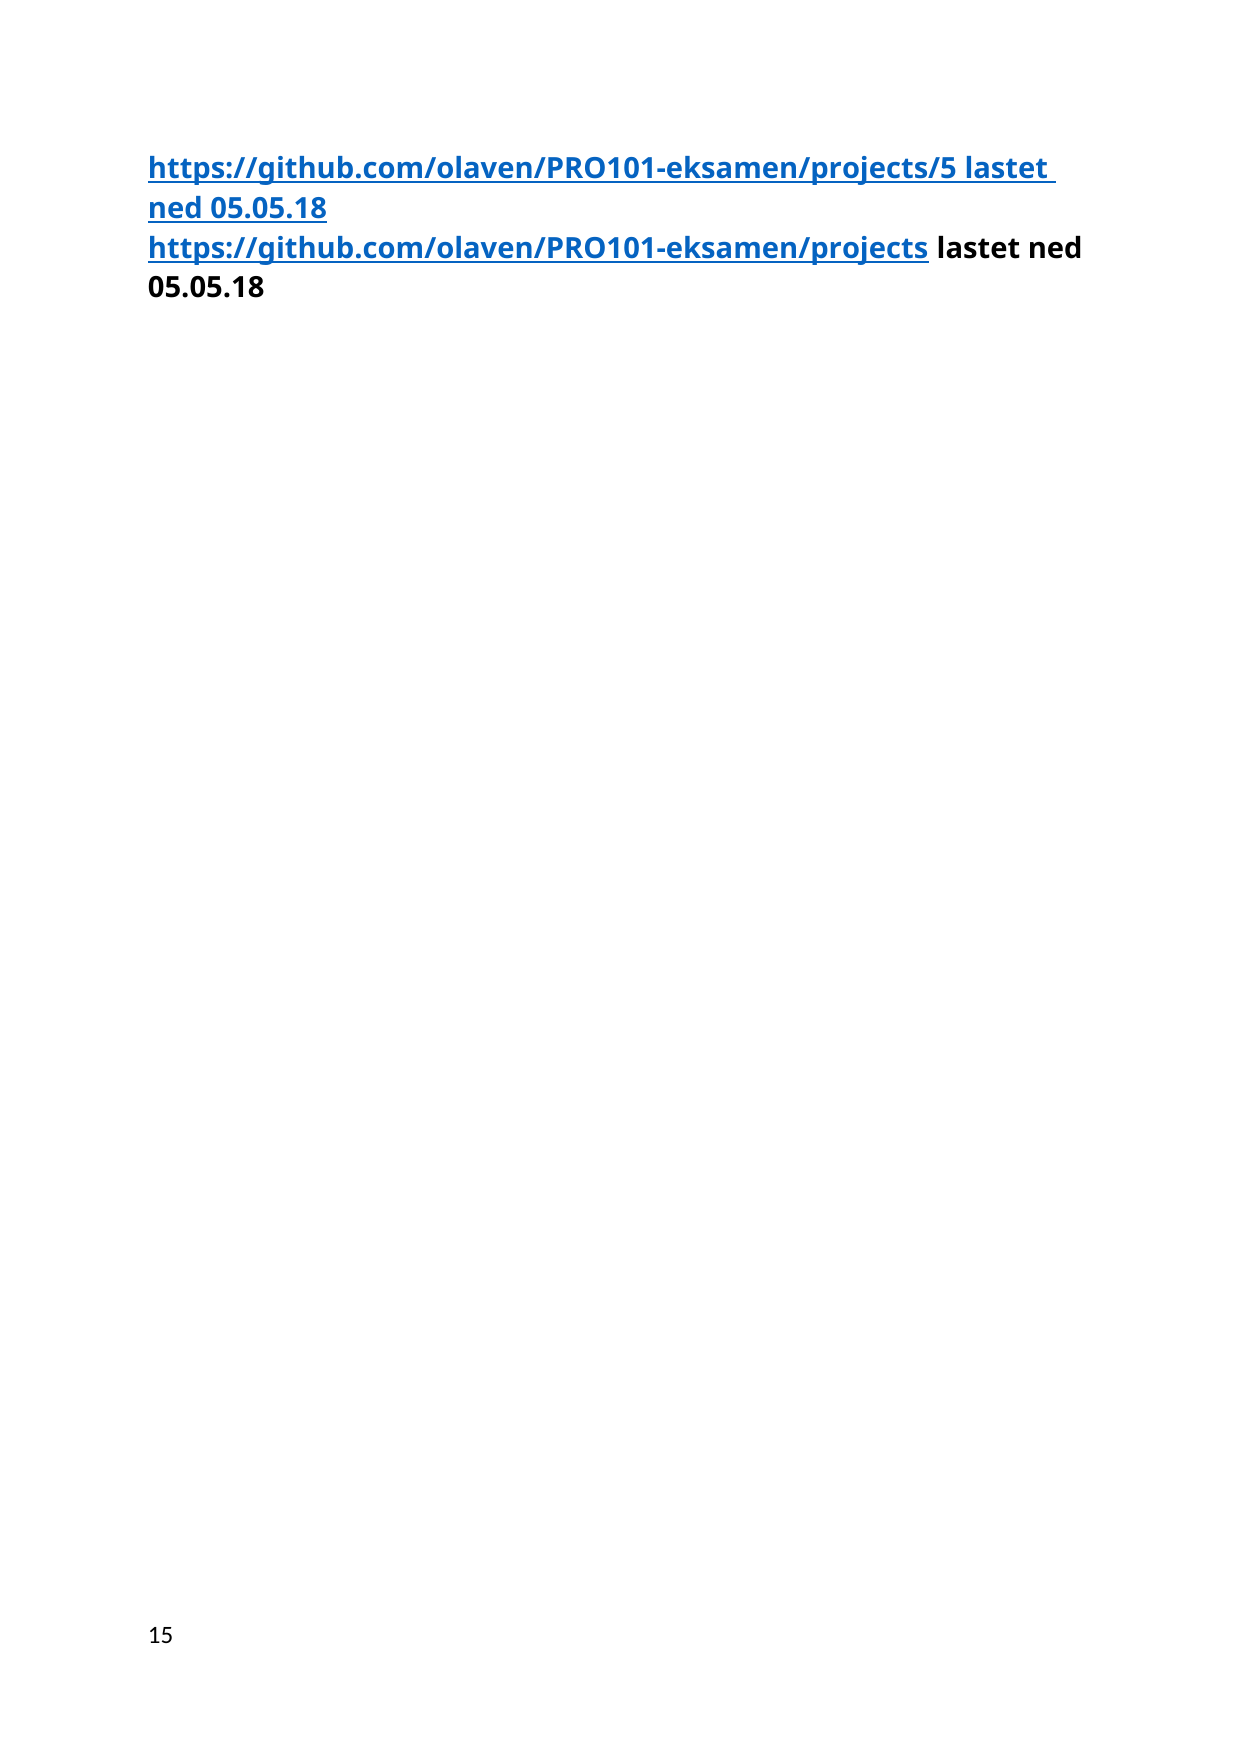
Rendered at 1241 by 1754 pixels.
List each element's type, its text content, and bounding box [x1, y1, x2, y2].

text https://github.com/olaven/PRO101-eksamen/projects/5 lastet ned 05.05.18 [148, 148, 1092, 227]
text https://github.com/olaven/PRO101-eksamen/projects lastet ned 05.05.18 [148, 227, 1092, 306]
